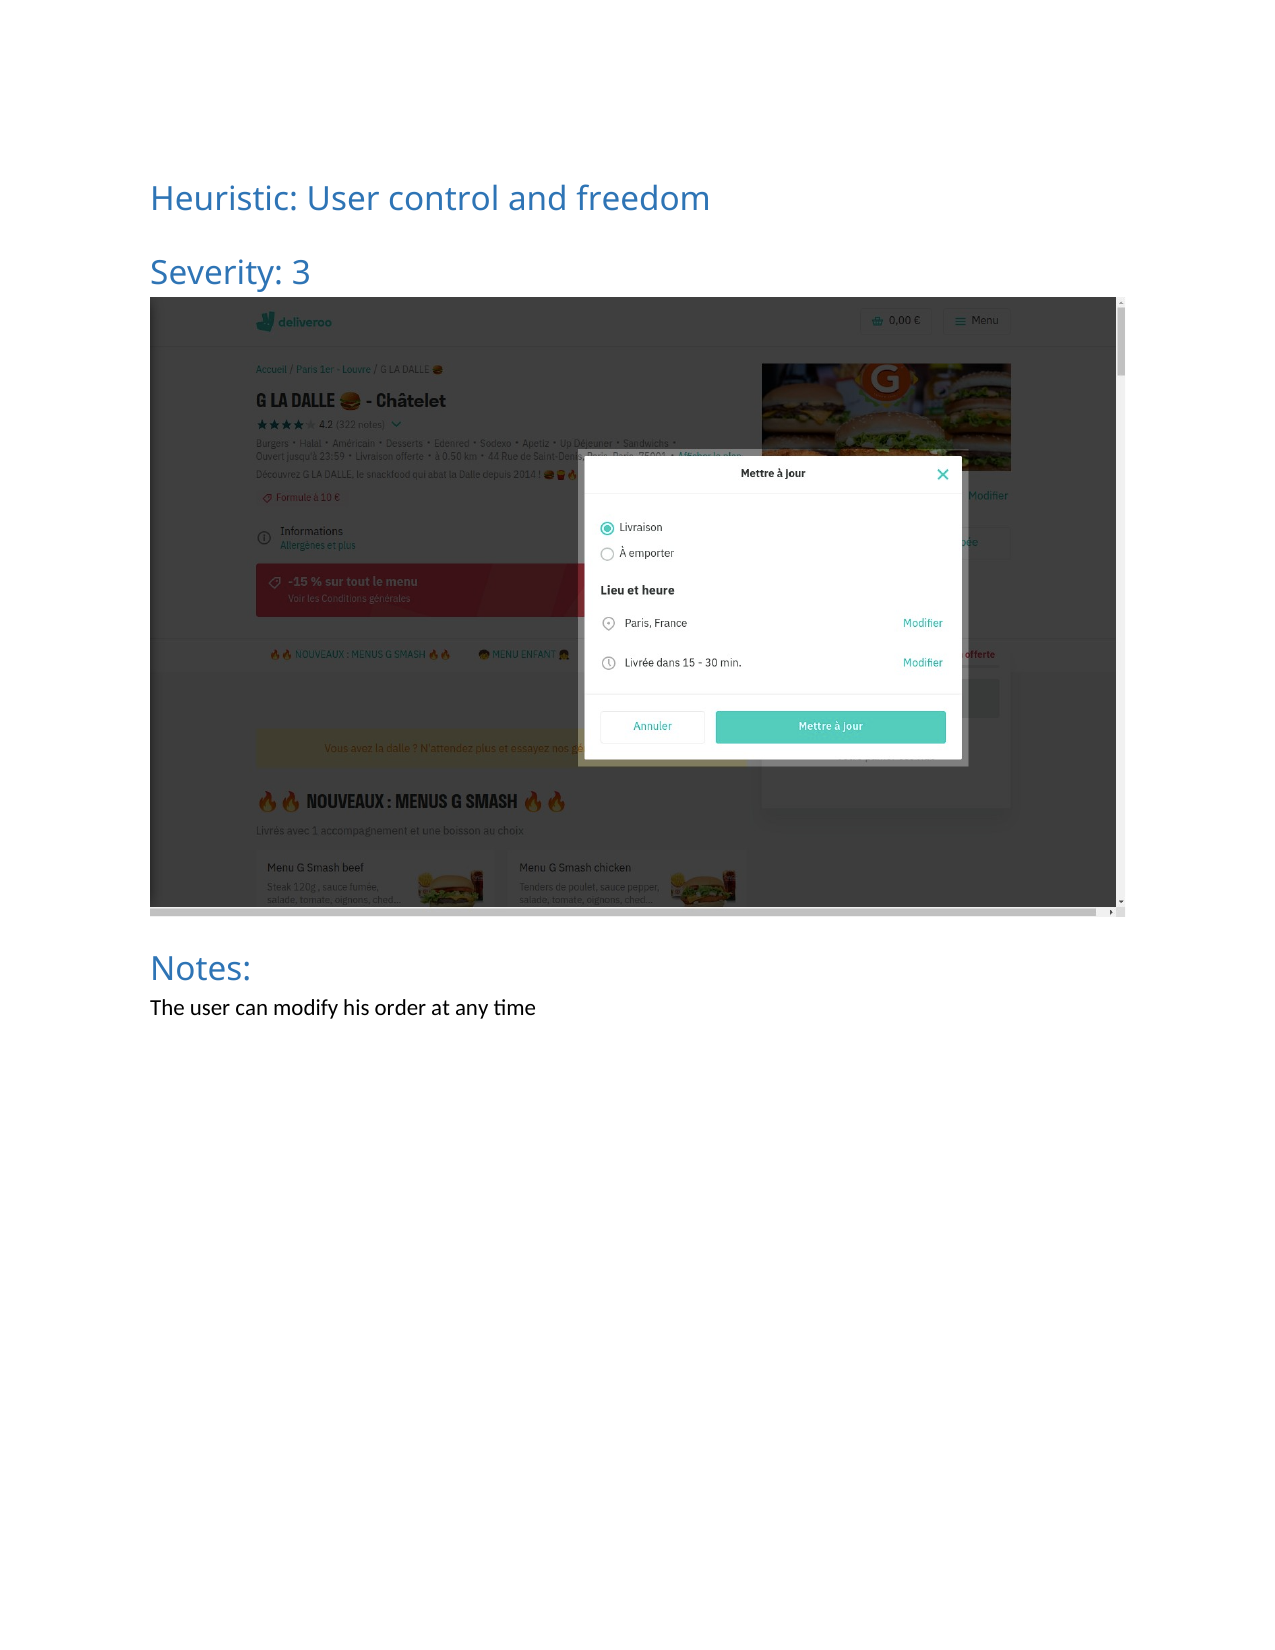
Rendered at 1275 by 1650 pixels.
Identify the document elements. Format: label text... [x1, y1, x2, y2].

text The user can modify his order at any time [150, 993, 1125, 1021]
subtitle Heuristic: User control and freedom [150, 175, 1125, 220]
subtitle Notes: [150, 944, 1125, 990]
picture [150, 297, 1125, 917]
subtitle Severity: 3 [150, 249, 1125, 294]
